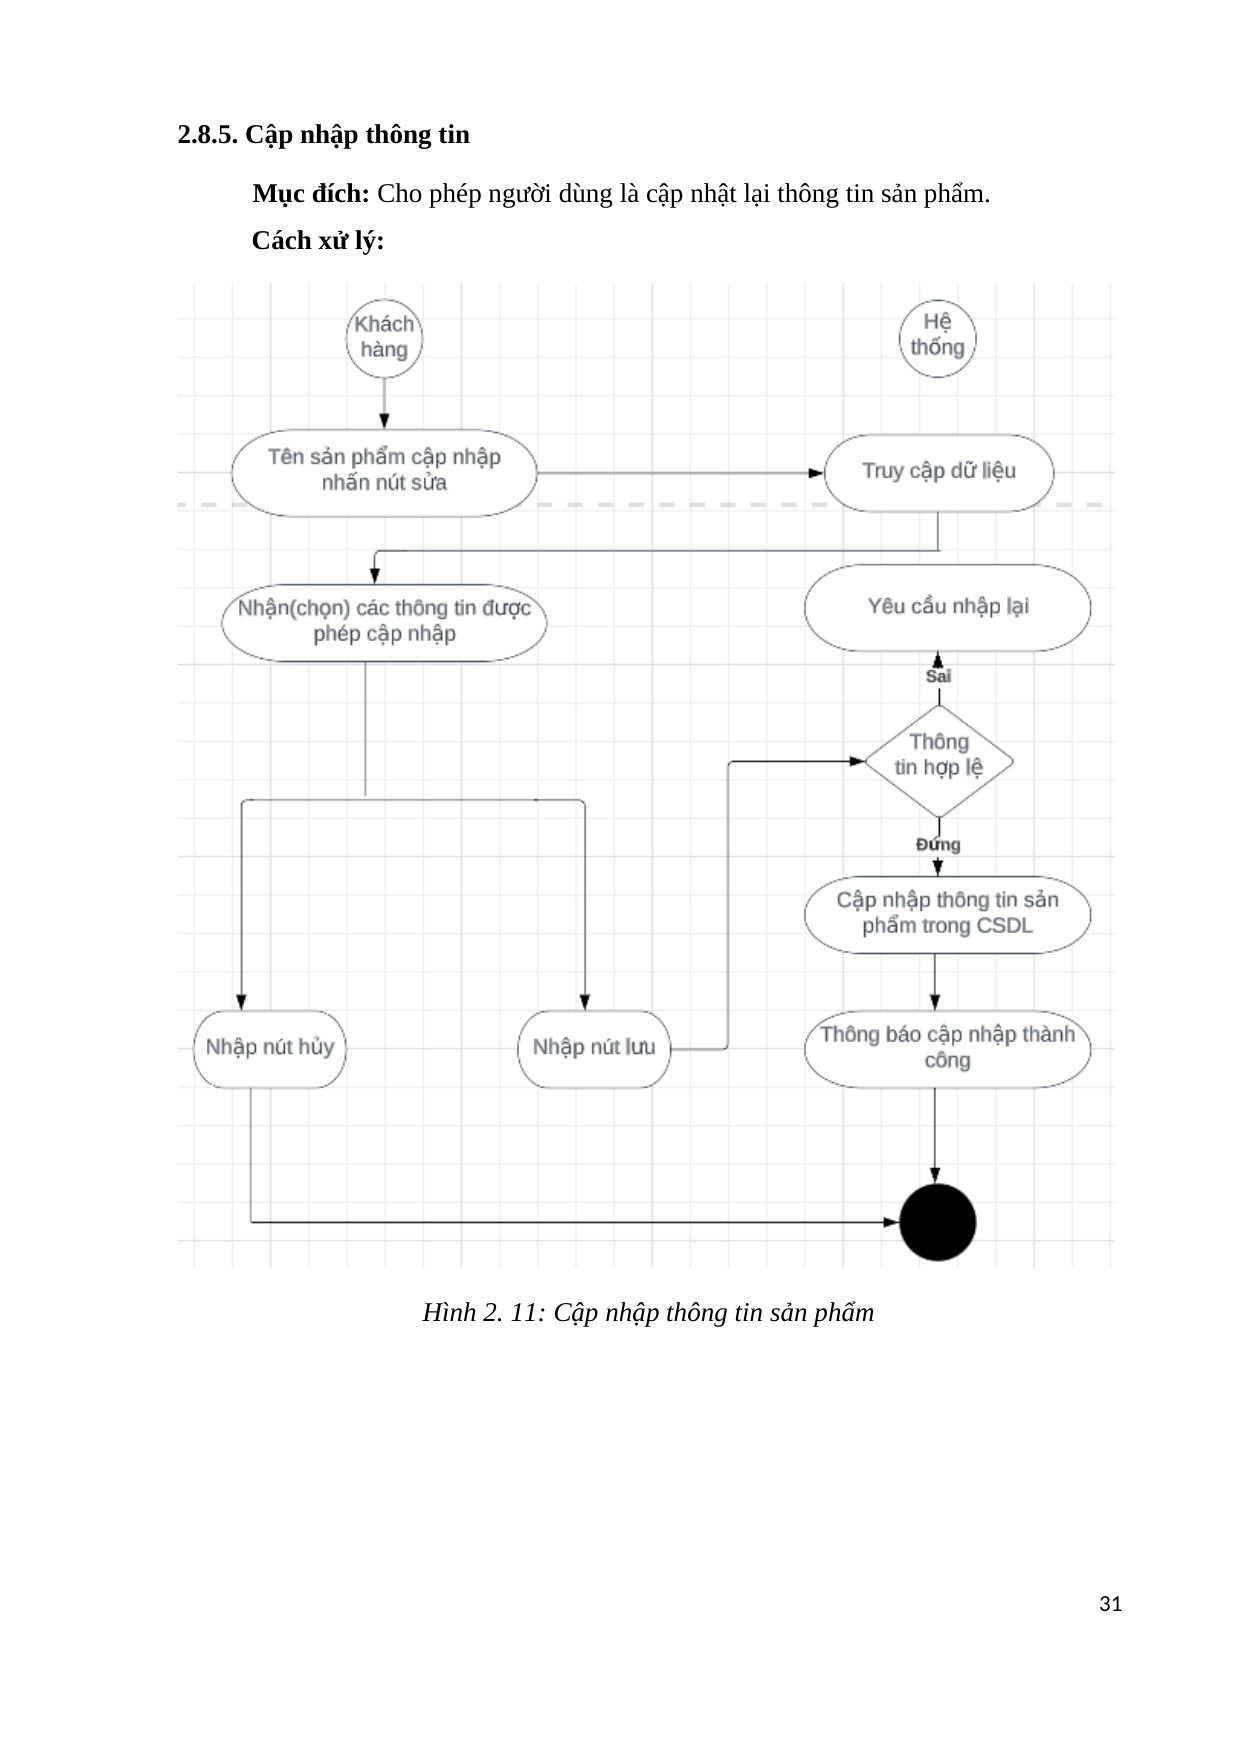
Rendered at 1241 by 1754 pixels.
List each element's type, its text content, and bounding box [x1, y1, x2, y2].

text Hình 2. 11: Cập nhập thông tin sản phẩm [177, 1296, 1122, 1327]
subtitle 2.8.5. Cập nhập thông tin [177, 118, 1122, 149]
text Mục đích: Cho phép người dùng là cập nhật lại thông tin sản phẩm. Cách xử lý: [177, 177, 1122, 255]
picture [177, 283, 1116, 1268]
